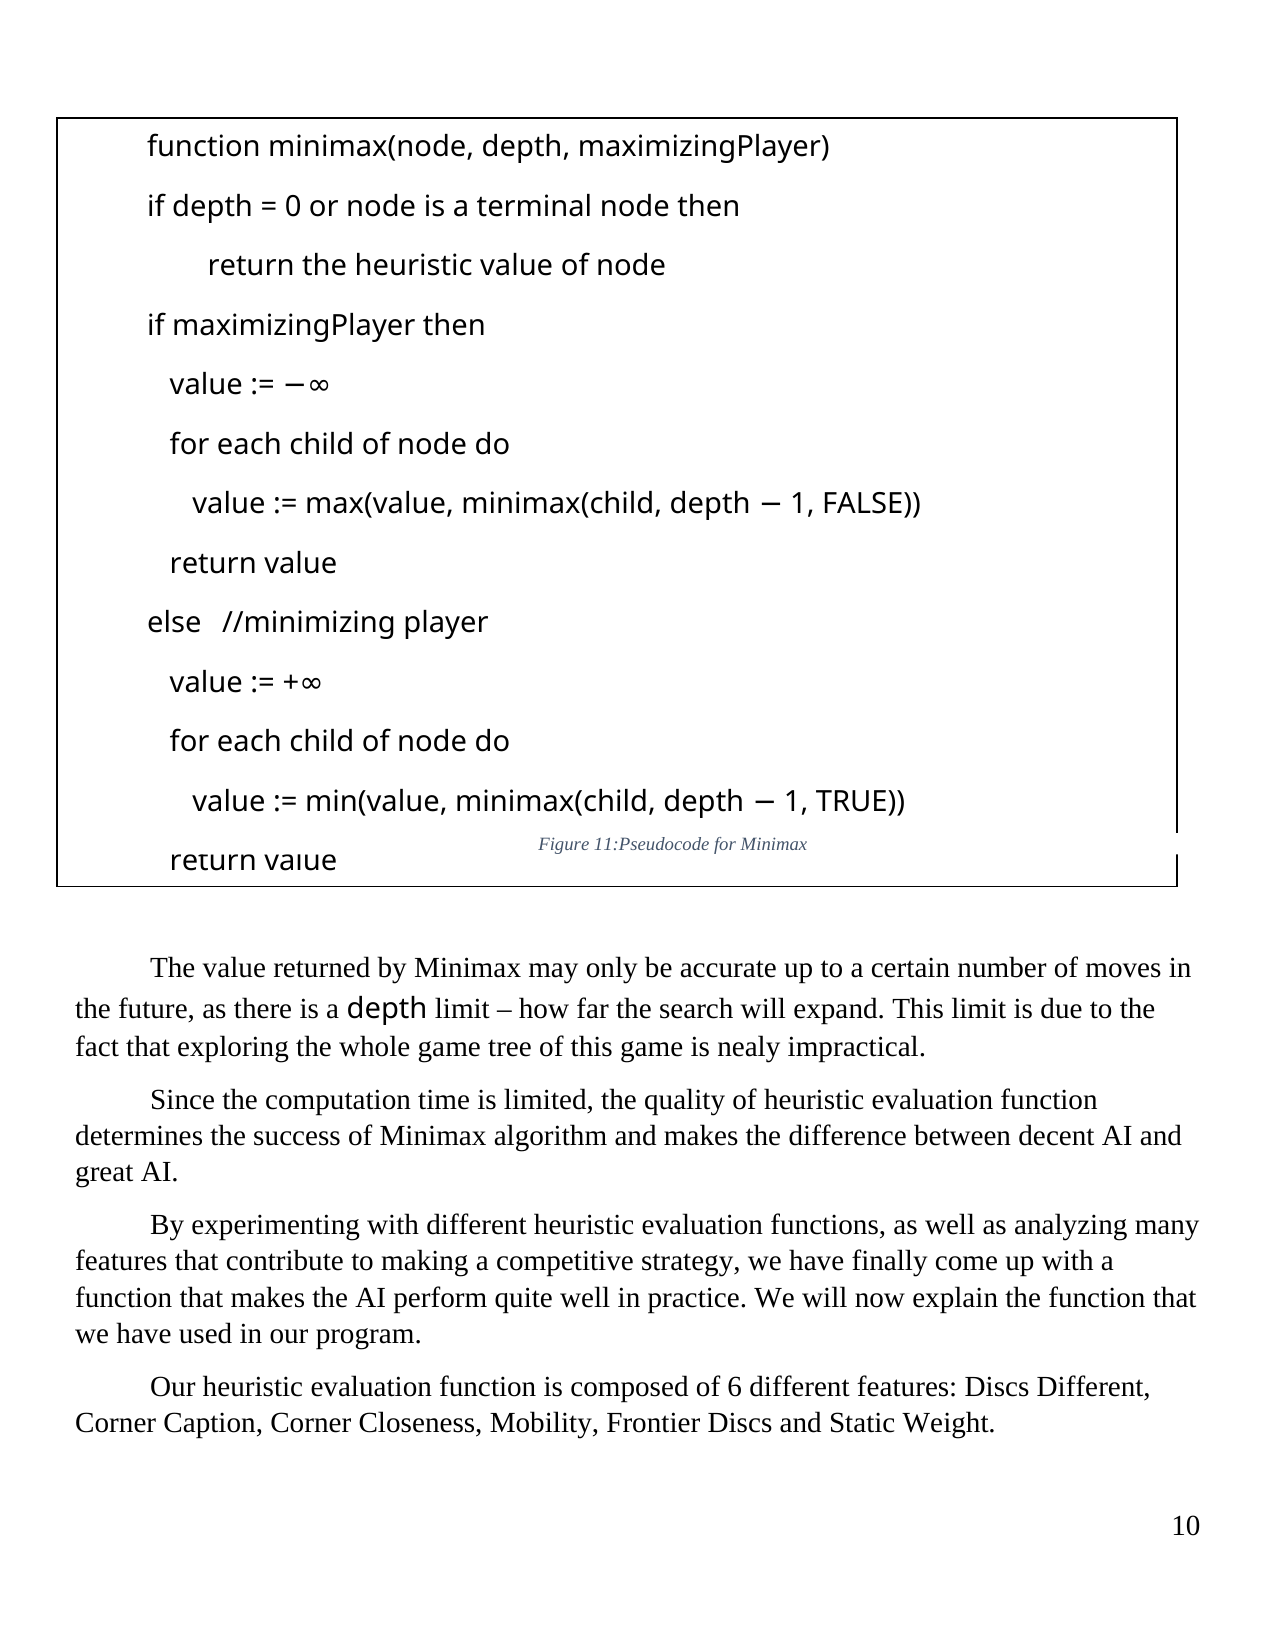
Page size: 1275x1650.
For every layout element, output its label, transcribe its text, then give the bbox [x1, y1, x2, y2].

text The value returned by Minimax may only be accurate up to a certain number of moves in the future, as there is a depth limit – how far the search will expand. This limit is due to the fact that exploring the whole game tree of this game is nealy impractical. [75, 951, 1200, 1063]
text By experimenting with different heuristic evaluation functions, as well as analyzing many features that contribute to making a competitive strategy, we have finally come up with a function that makes the AI perform quite well in practice. We will now explain the function that we have used in our program. [75, 1207, 1200, 1349]
text Since the computation time is limited, the quality of heuristic evaluation function determines the success of Minimax algorithm and makes the difference between decent AI and great AI. [75, 1082, 1200, 1188]
text Our heuristic evaluation function is composed of 6 different features: Discs Different, Corner Caption, Corner Closeness, Mobility, Frontier Discs and Static Weight. [75, 1369, 1200, 1438]
